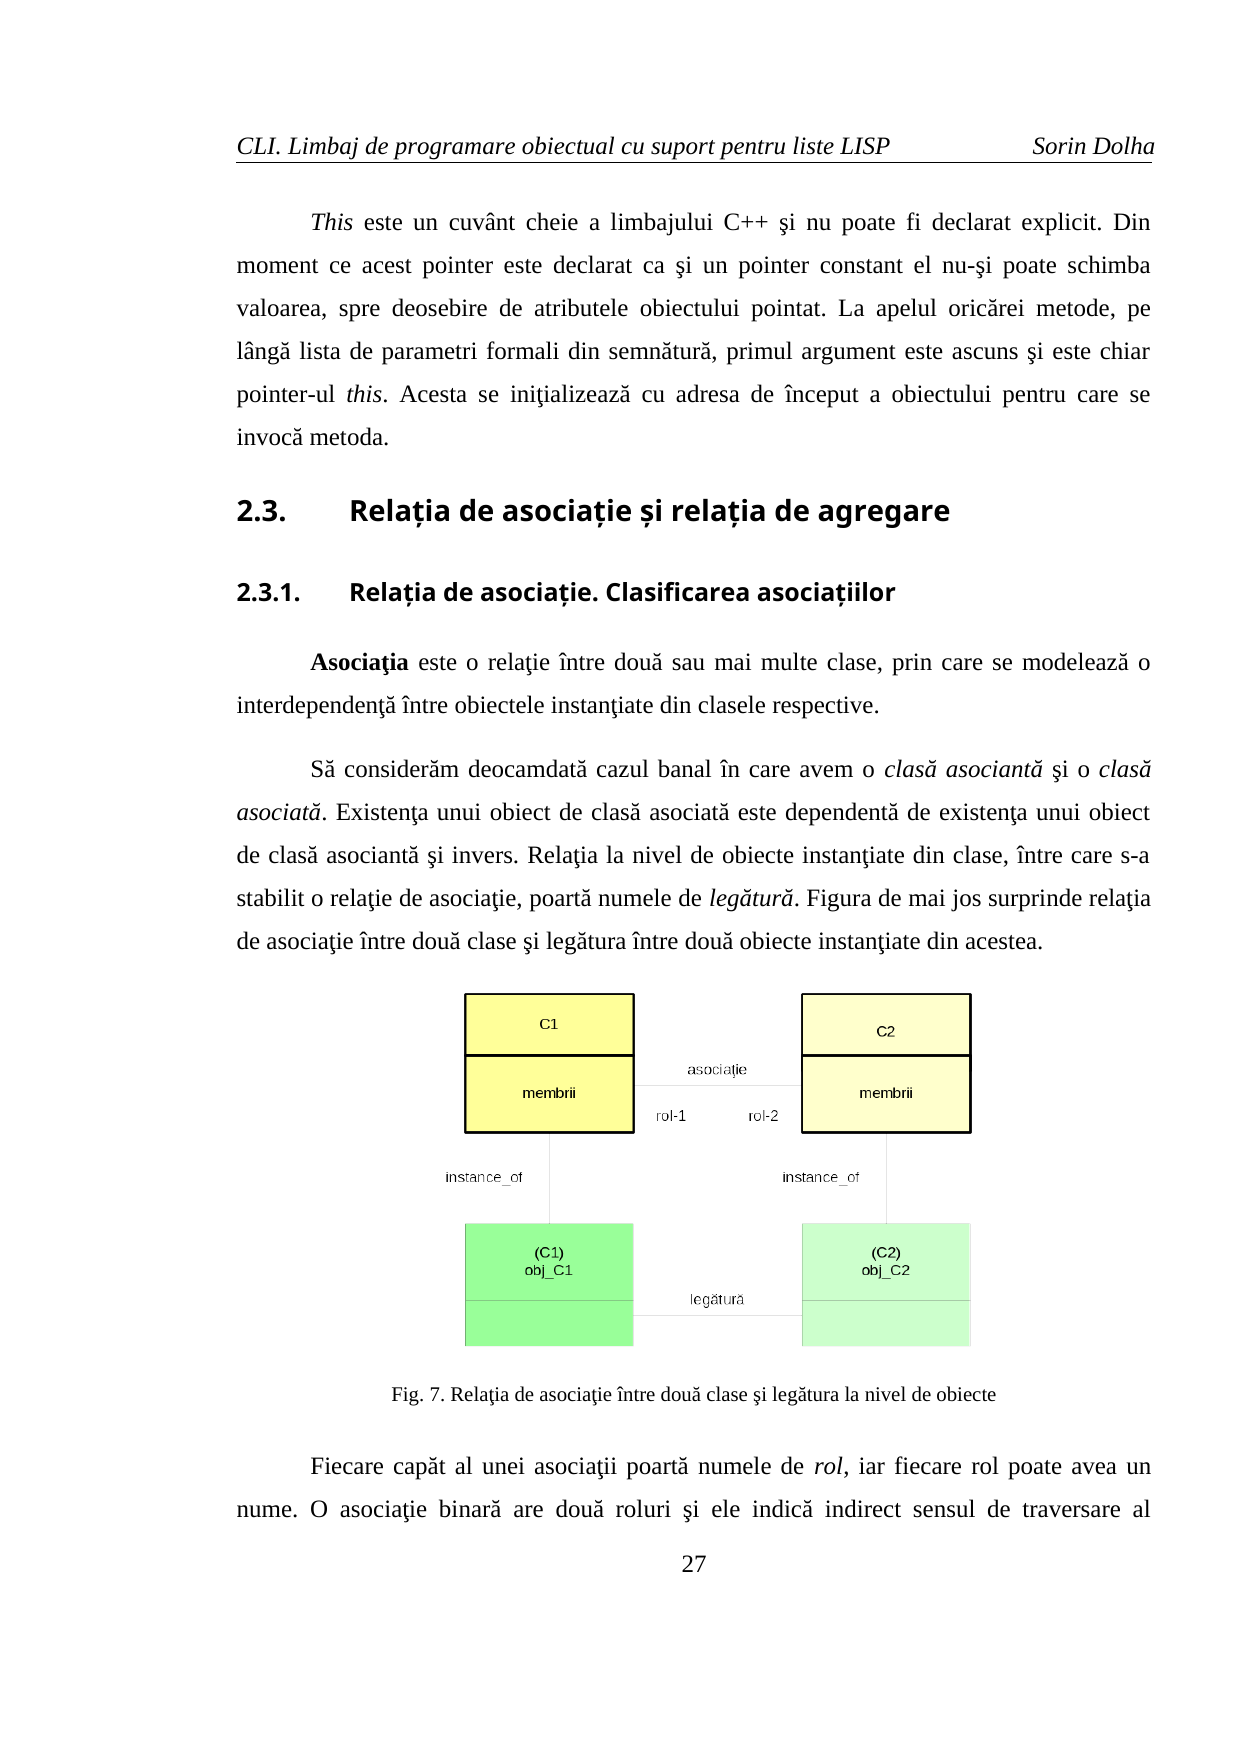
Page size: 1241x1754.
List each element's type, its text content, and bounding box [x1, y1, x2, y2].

text Asociaţia este o relaţie între două sau mai multe clase, prin care se modelează o interdependenţă între obiectele instanţiate din clasele respective. [236, 647, 1152, 719]
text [236, 1451, 1152, 1523]
text Să considerăm deocamdată cazul banal în care avem o clasă asociantă şi o clasă asociată. Existenţa unui obiect de clasă asociată este dependentă de existenţa unui obiect de clasă asociantă şi invers. Relaţia la nivel de obiecte instanţiate din clase, între care s-a stabilit o relaţie de asociaţie, poartă numele de legătură. Figura de mai jos surprinde relaţia de asociaţie între două clase şi legătura între două obiecte instanţiate din acestea. [236, 754, 1152, 955]
text This este un cuvânt cheie a limbajului C++ şi nu poate fi declarat explicit. Din moment ce acest pointer este declarat ca şi un pointer constant el nu-şi poate schimba valoarea, spre deosebire de atributele obiectului pointat. La apelul oricărei metode, pe lângă lista de parametri formali din semnătură, primul argument este ascuns şi este chiar pointer-ul this. Acesta se iniţializează cu adresa de început a obiectului pentru care se invocă metoda. [236, 207, 1152, 451]
subtitle Relaţia de asociaţie şi relaţia de agregare [236, 491, 1152, 530]
subtitle Relaţia de asociaţie. Clasificarea asociaţiilor [236, 575, 1152, 609]
text Fig. 7. Relaţia de asociaţie între două clase şi legătura la nivel de obiecte [236, 1382, 1152, 1406]
